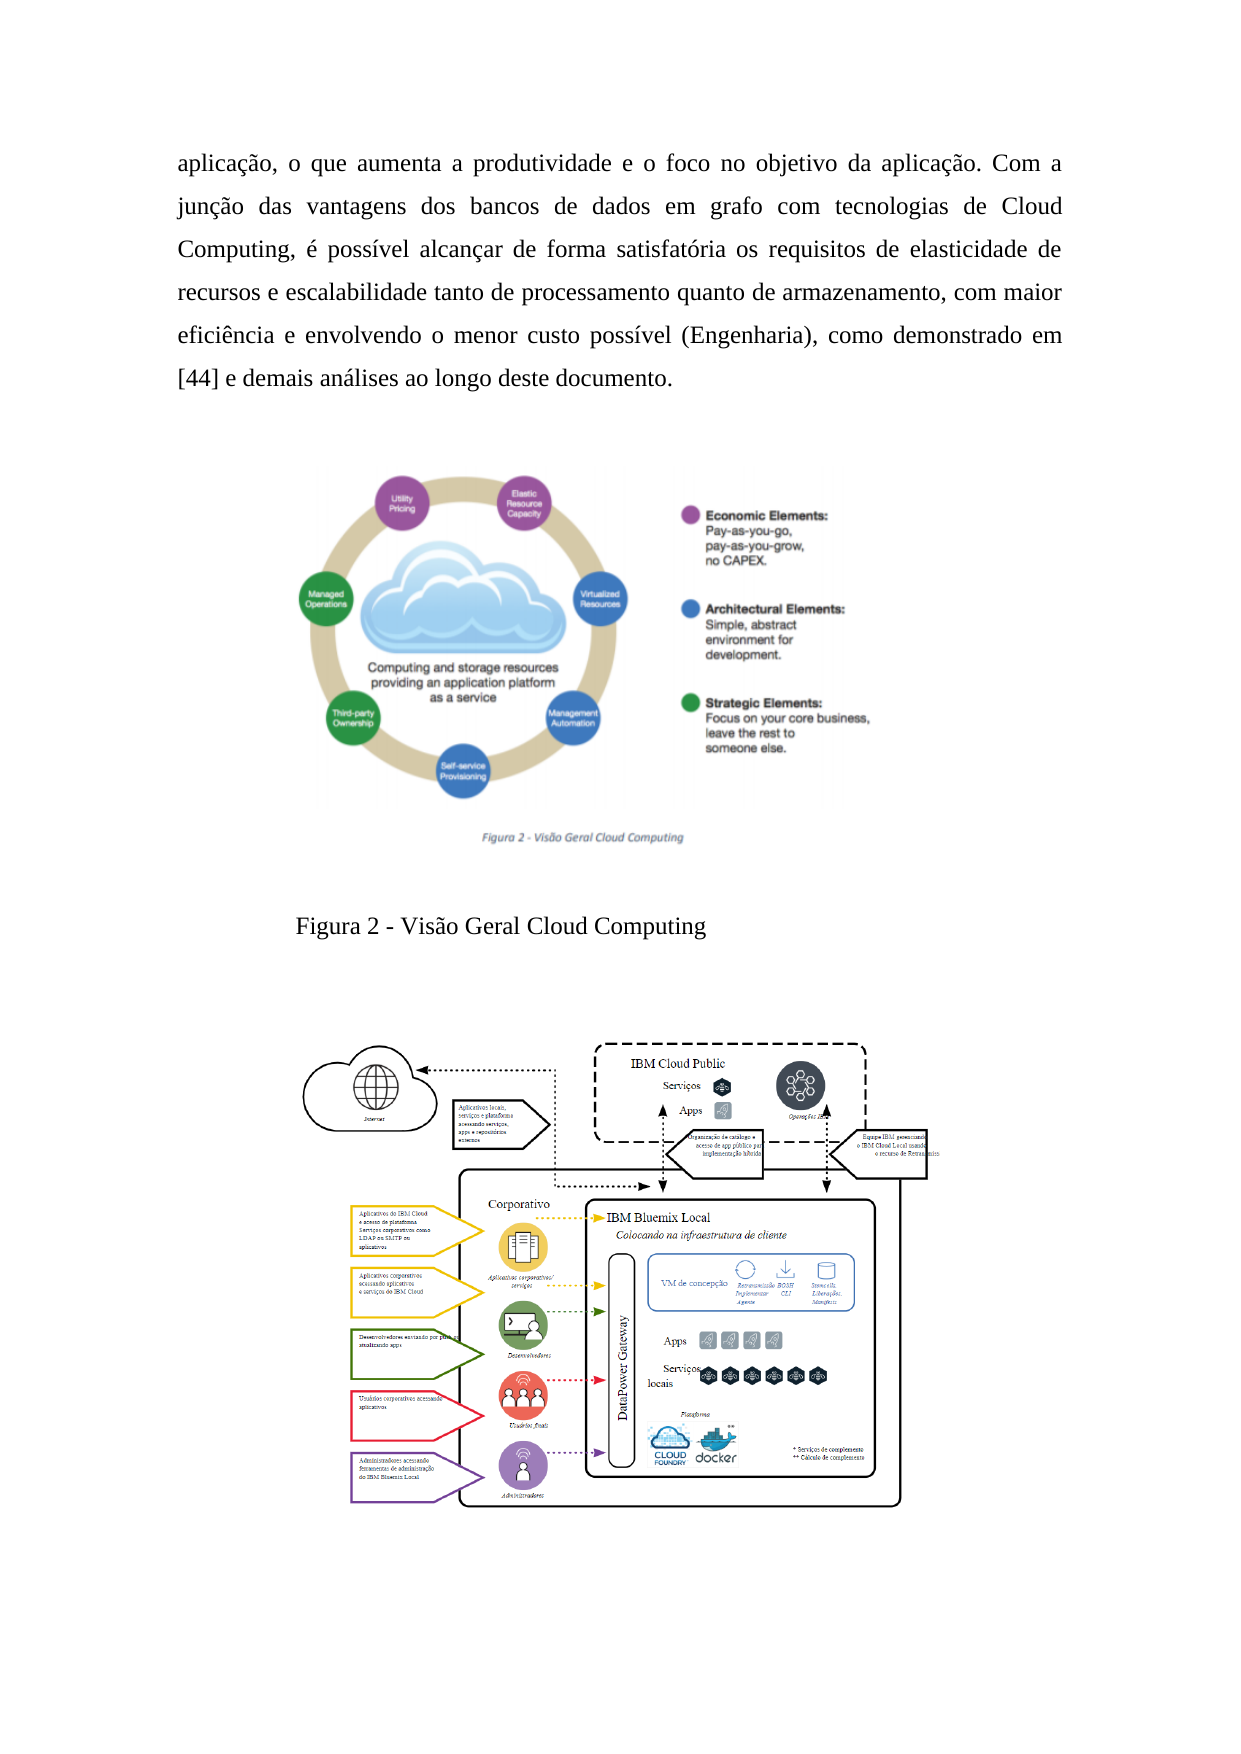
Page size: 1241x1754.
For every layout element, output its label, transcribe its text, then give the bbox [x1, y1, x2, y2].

text Figura 2 - Visão Geral Cloud Computing [177, 911, 1063, 939]
picture [295, 1040, 946, 1516]
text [177, 148, 1063, 392]
picture [295, 466, 923, 854]
